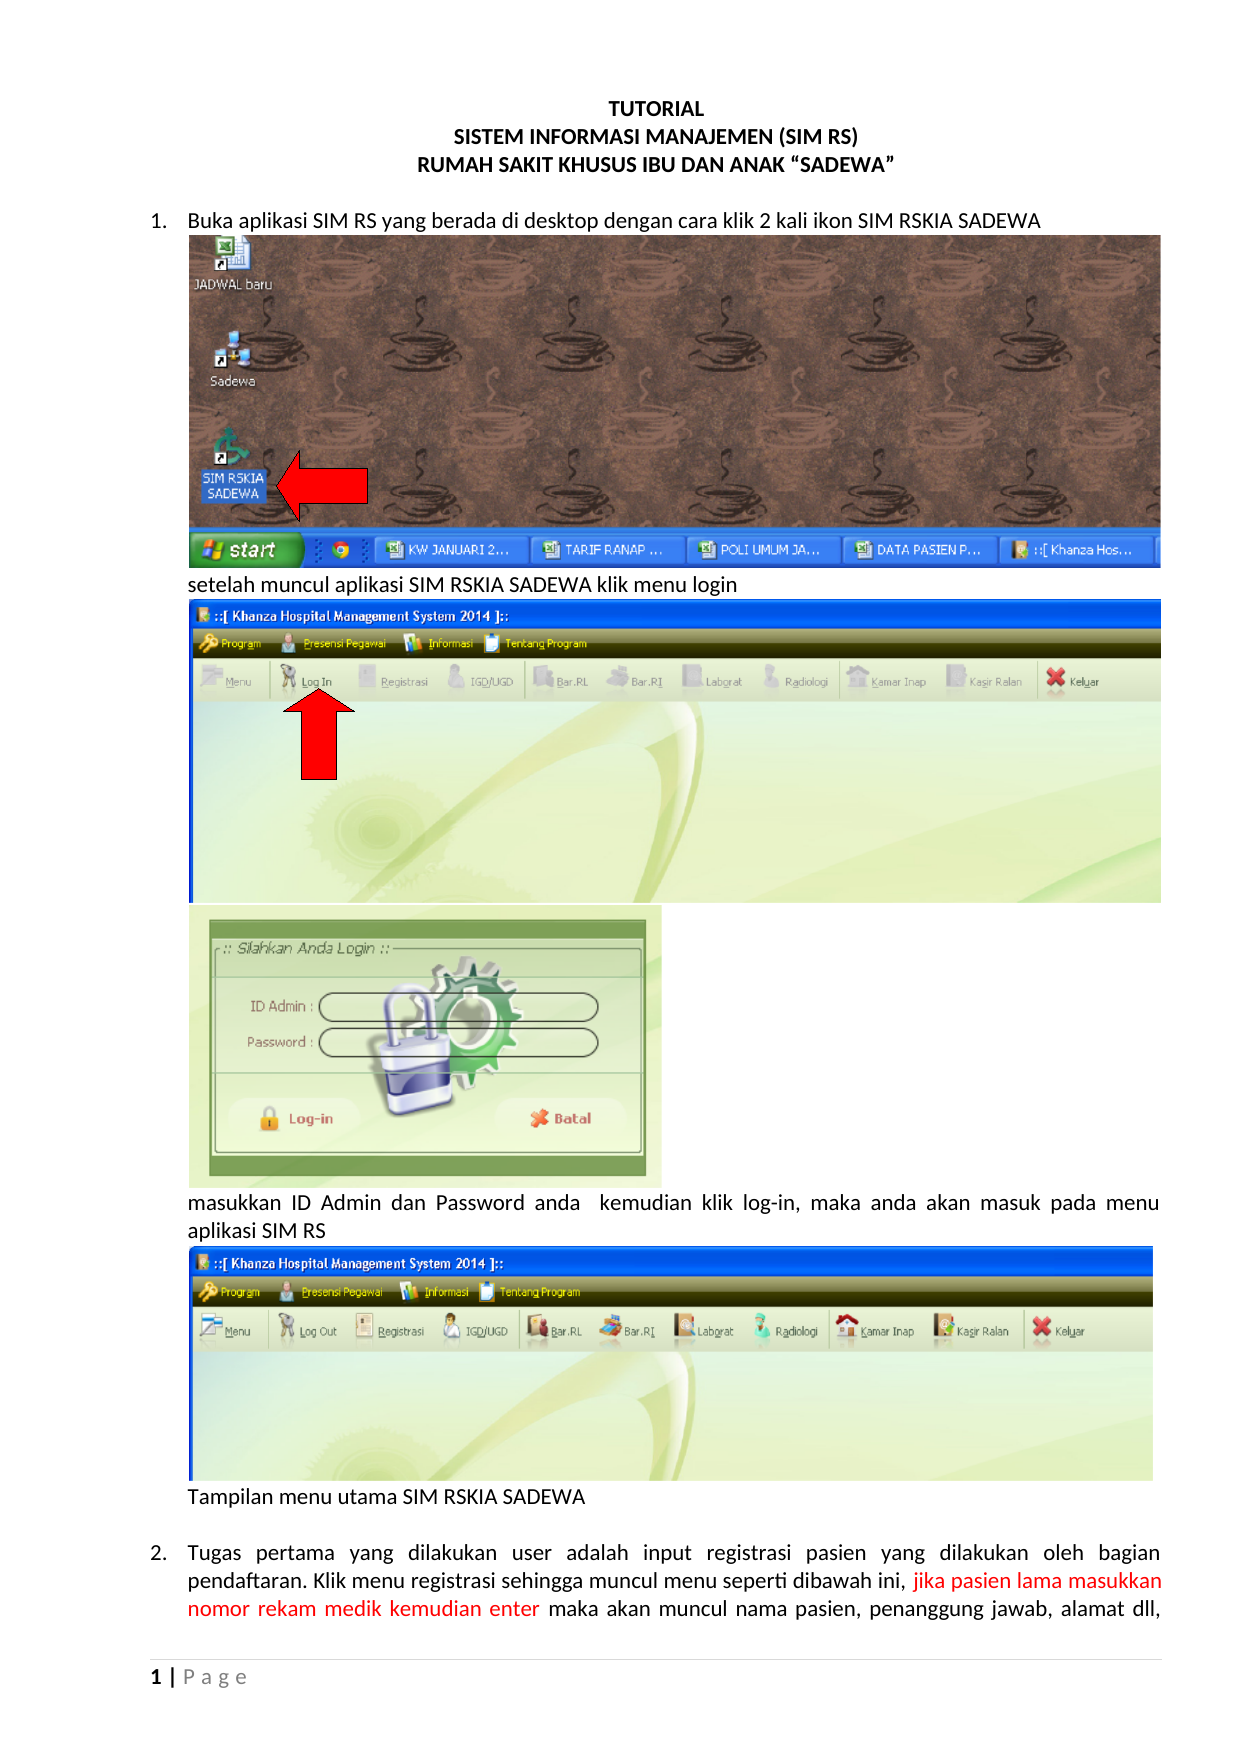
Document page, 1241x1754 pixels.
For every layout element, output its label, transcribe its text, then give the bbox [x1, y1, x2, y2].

text RUMAH SAKIT KHUSUS IBU DAN ANAK “SADEWA” [150, 150, 1162, 178]
list masukkan ID Admin dan Password anda kemudian klik log-in, maka anda akan masuk pada menu aplikasi SIM RS [187, 1188, 1162, 1244]
text TUTORIAL [150, 94, 1162, 122]
list Tampilan menu utama SIM RSKIA SADEWA [187, 1244, 1162, 1510]
list setelah muncul aplikasi SIM RSKIA SADEWA klik menu login [187, 570, 1162, 598]
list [150, 1538, 1162, 1622]
text SISTEM INFORMASI MANAJEMEN (SIM RS) [150, 122, 1162, 150]
list Buka aplikasi SIM RS yang berada di desktop dengan cara klik 2 kali ikon SIM RSKIA SADEWA [150, 206, 1162, 234]
